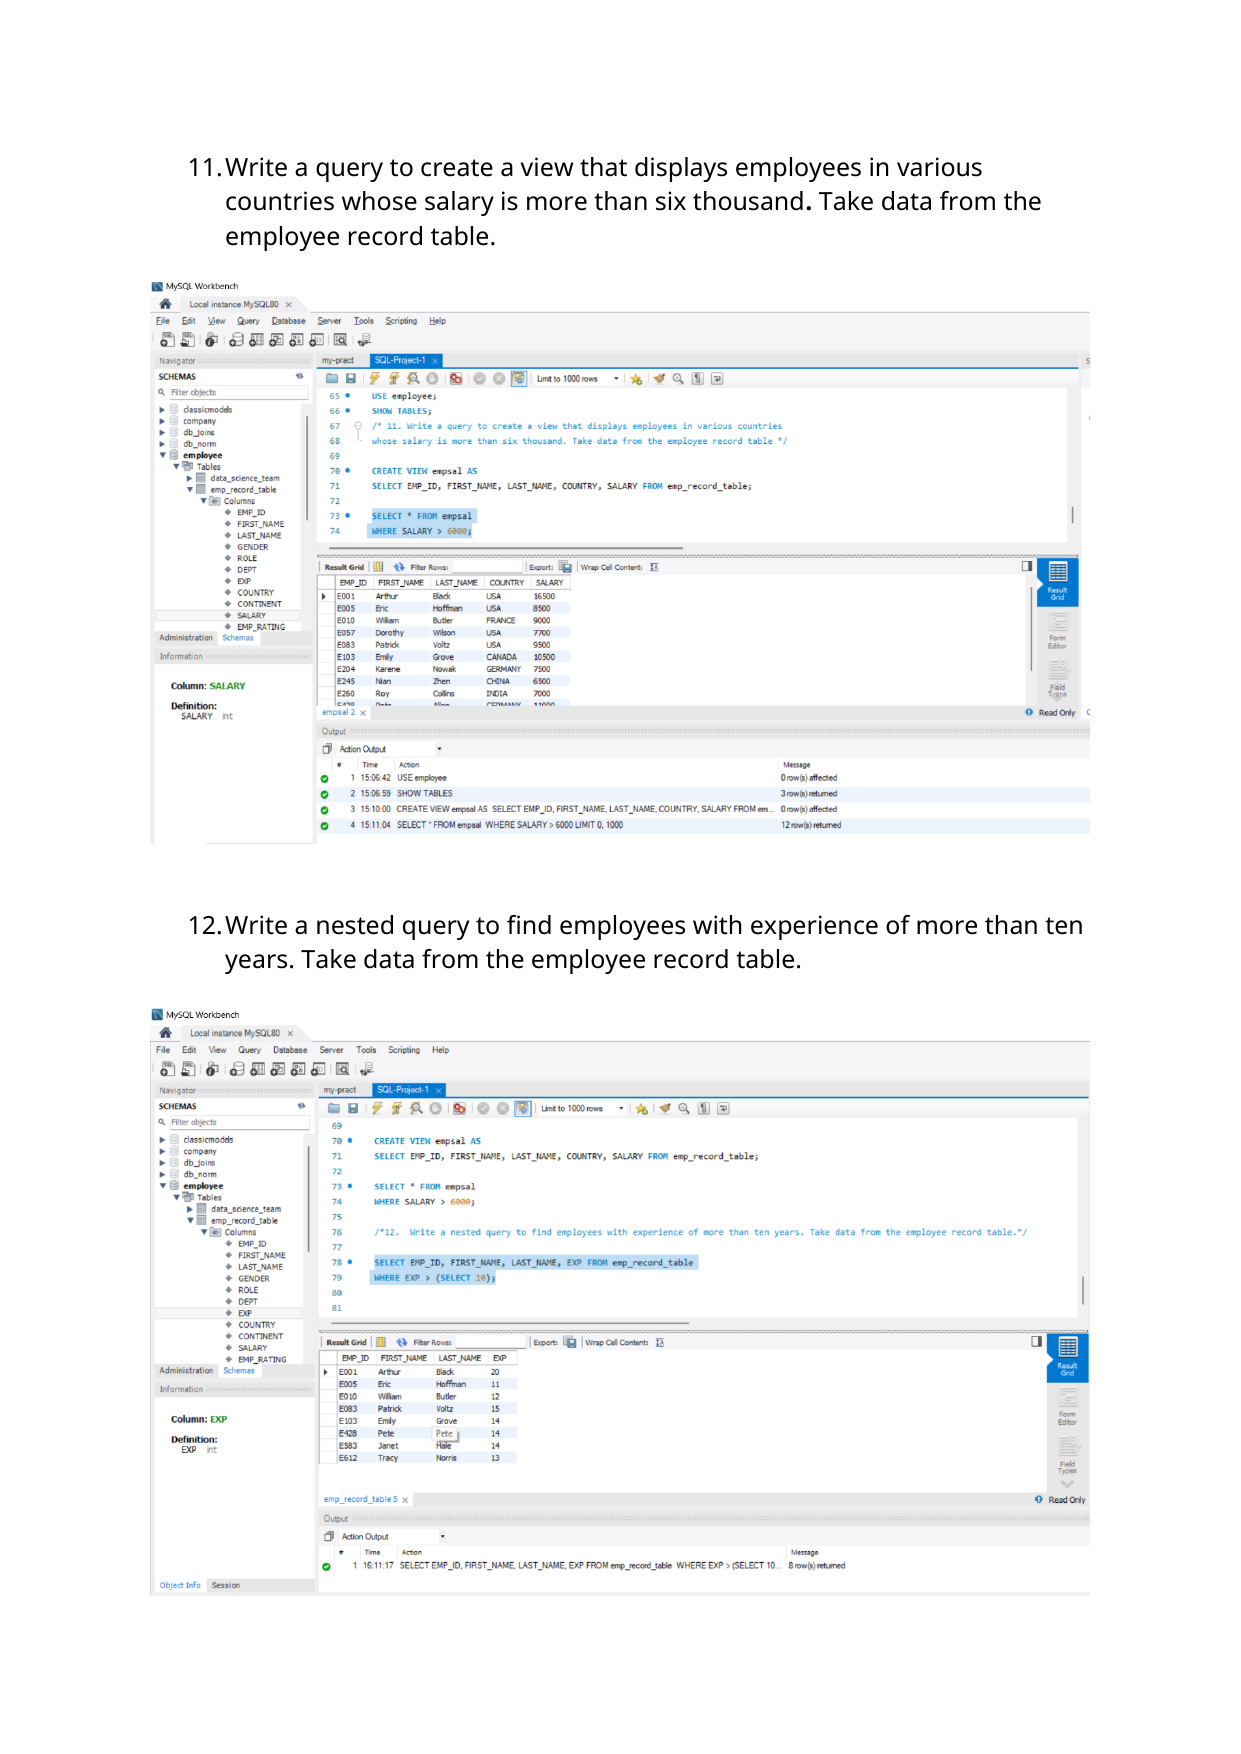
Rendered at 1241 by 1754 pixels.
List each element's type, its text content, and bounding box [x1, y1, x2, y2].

list Write a query to create a view that displays employees in various countries whose salary is more than six thousand. Take data from the employee record table. [187, 150, 1090, 252]
picture [150, 1006, 1091, 1596]
picture [150, 282, 1091, 844]
list Write a nested query to find employees with experience of more than ten years. Take data from the employee record table. [187, 908, 1090, 976]
